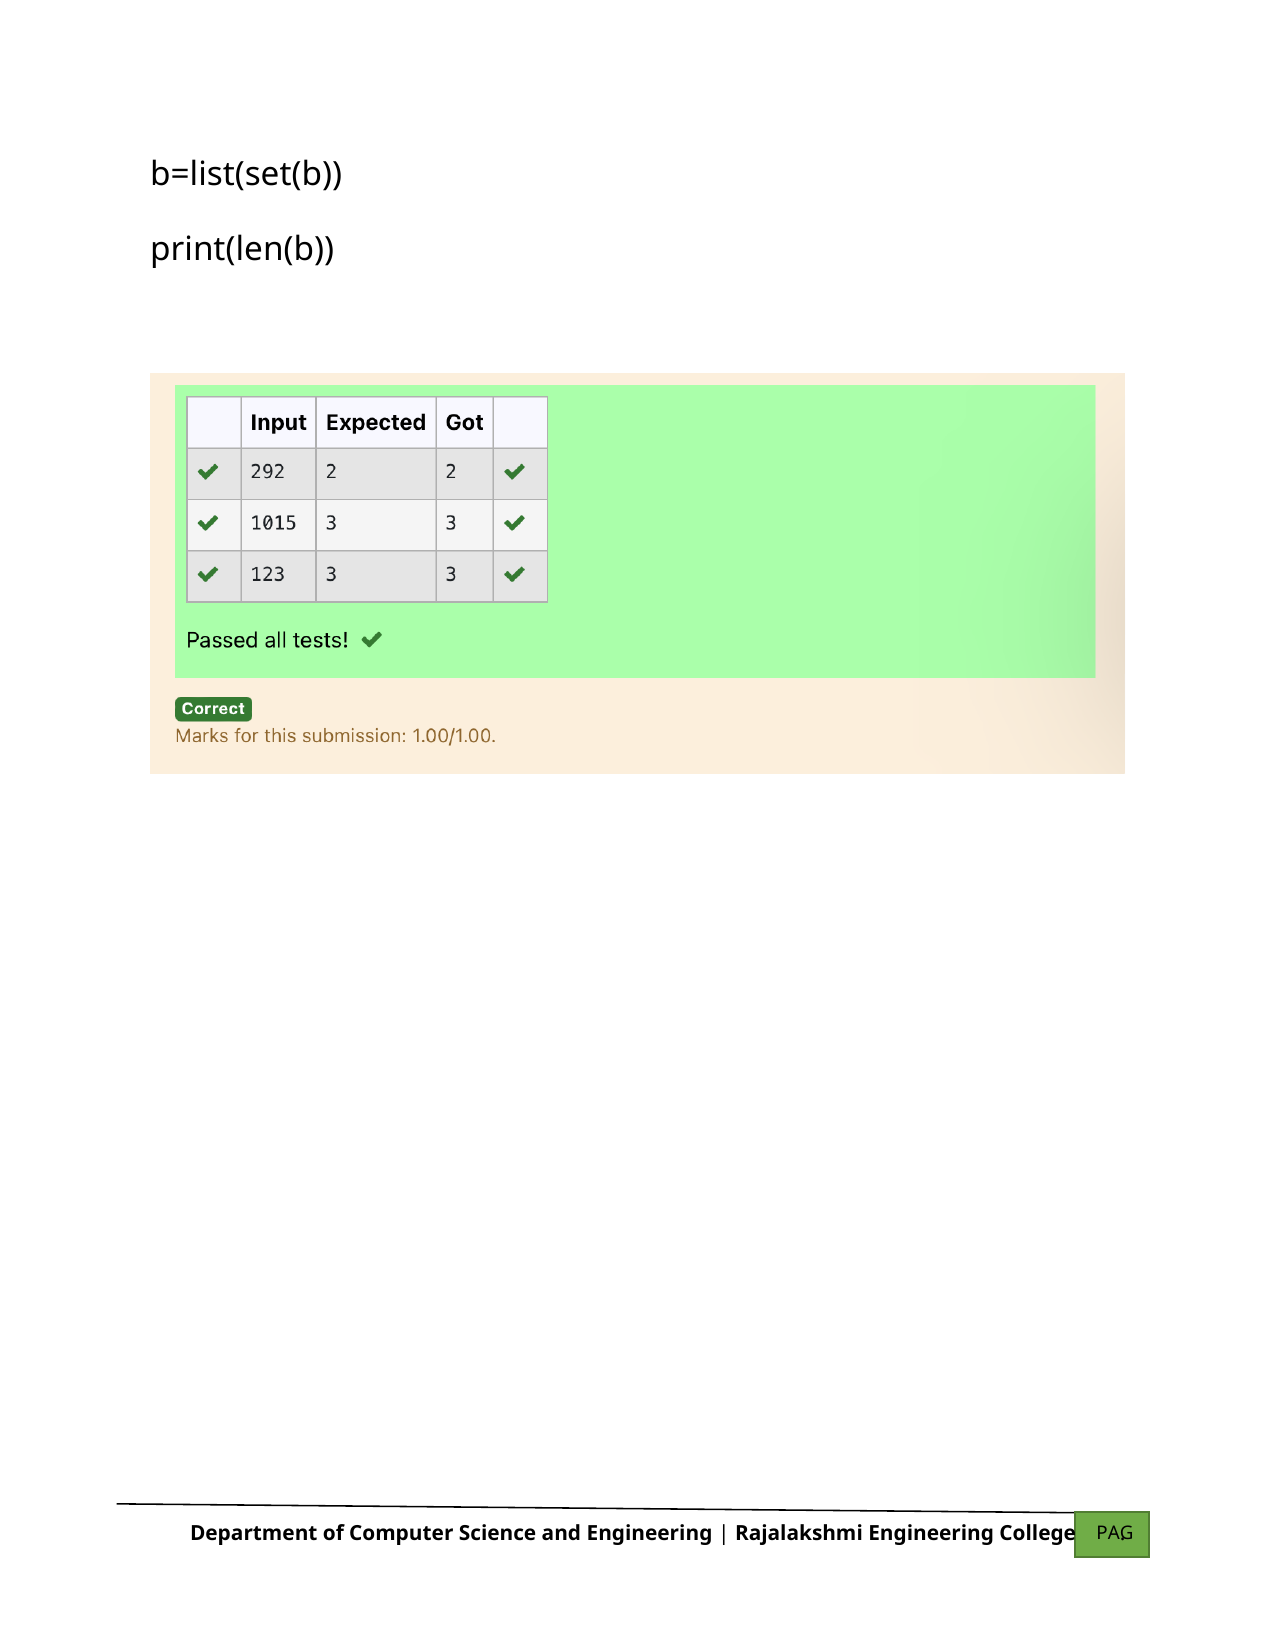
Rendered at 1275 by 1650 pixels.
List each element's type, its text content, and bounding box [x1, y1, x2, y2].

text print(len(b)) [150, 224, 1125, 270]
text b=list(set(b)) [150, 150, 1125, 195]
picture [150, 373, 1125, 774]
